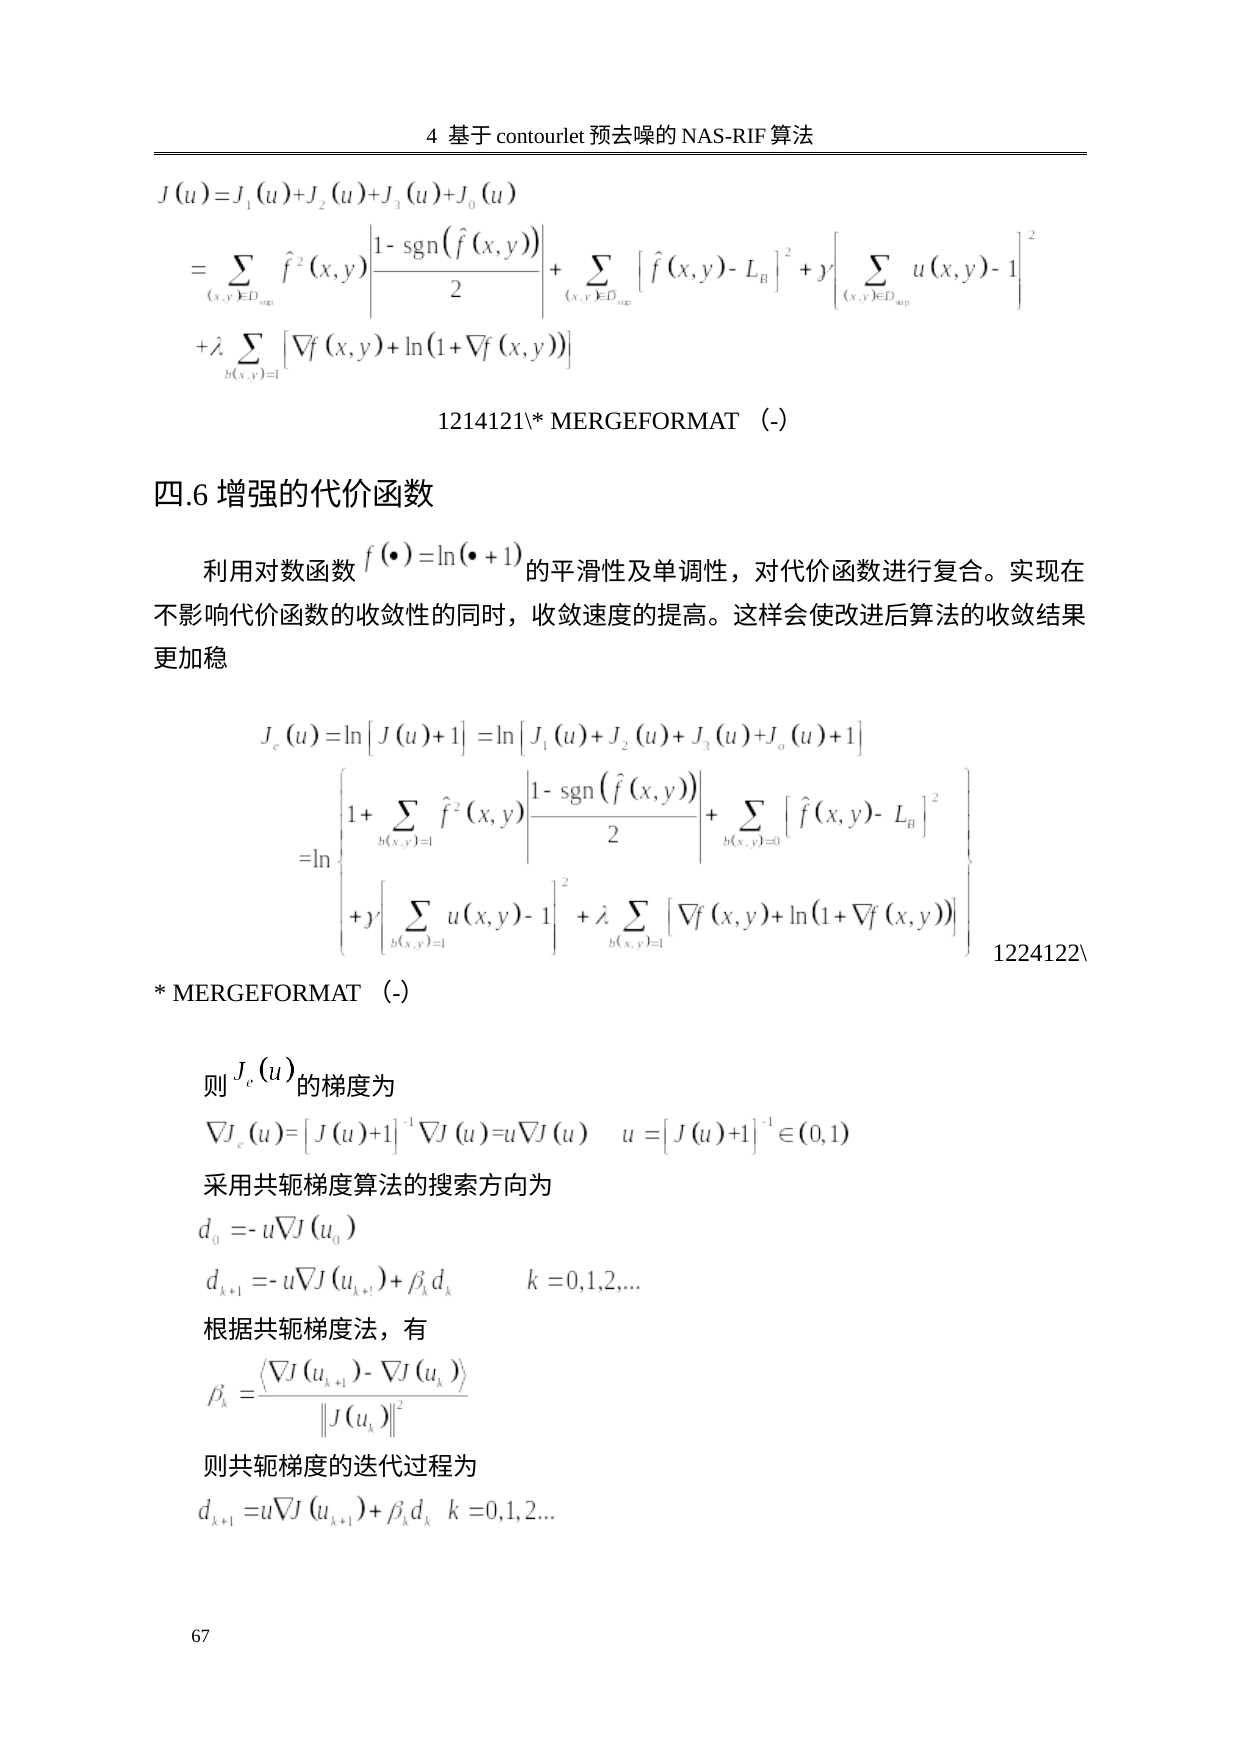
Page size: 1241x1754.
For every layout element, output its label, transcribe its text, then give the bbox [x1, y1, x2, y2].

text 利用对数函数的平滑性及单调性，对代价函数进行复合。实现在不影响代价函数的收敛性的同时，收敛速度的提高。这样会使改进后算法的收敛结果更加稳 [153, 536, 1087, 675]
text 则的梯度为 [153, 1050, 1087, 1102]
text 则共轭梯度的迭代过程为 [153, 1447, 1087, 1483]
subtitle 增强的代价函数 [153, 469, 1087, 514]
text 采用共轭梯度算法的搜索方向为 [153, 1165, 1087, 1202]
text 根据共轭梯度法，有 [153, 1310, 1087, 1346]
